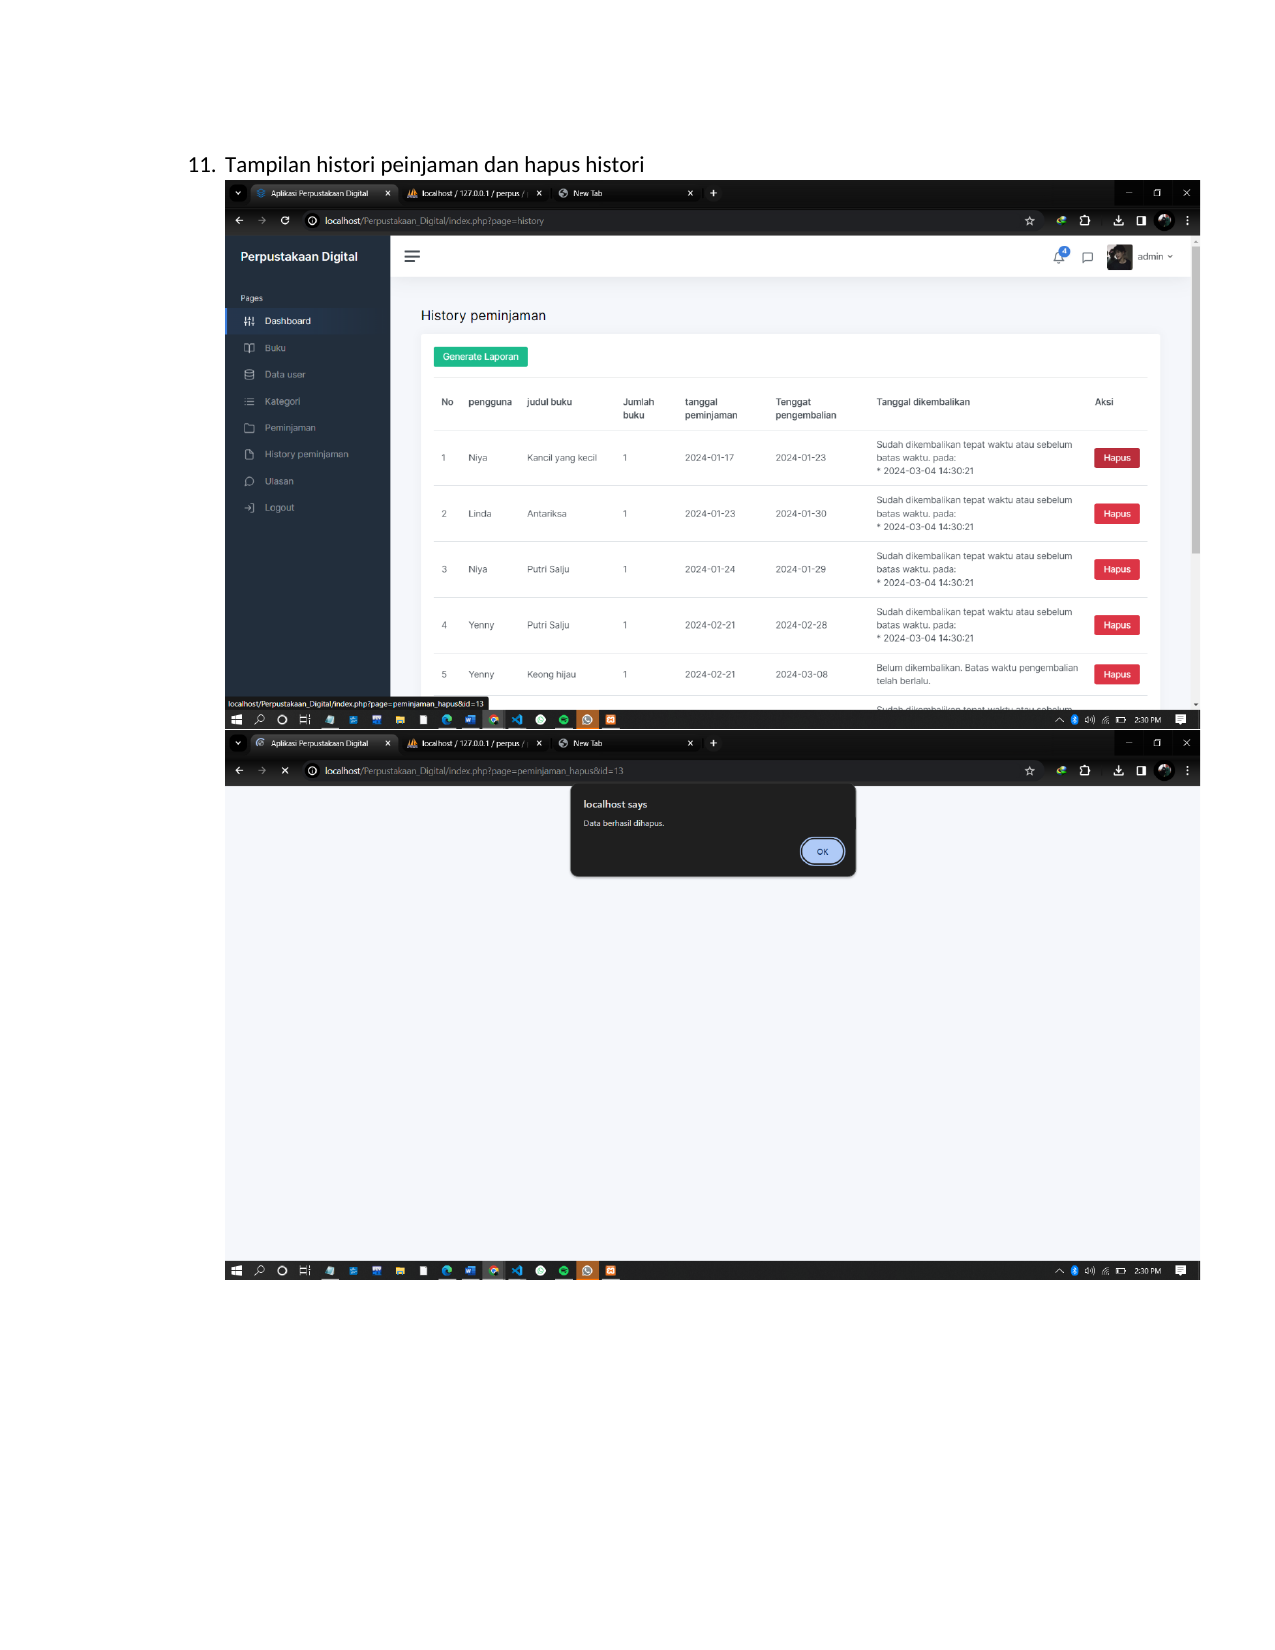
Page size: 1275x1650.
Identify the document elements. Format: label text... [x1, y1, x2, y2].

picture [225, 730, 1200, 1280]
picture [225, 180, 1200, 729]
